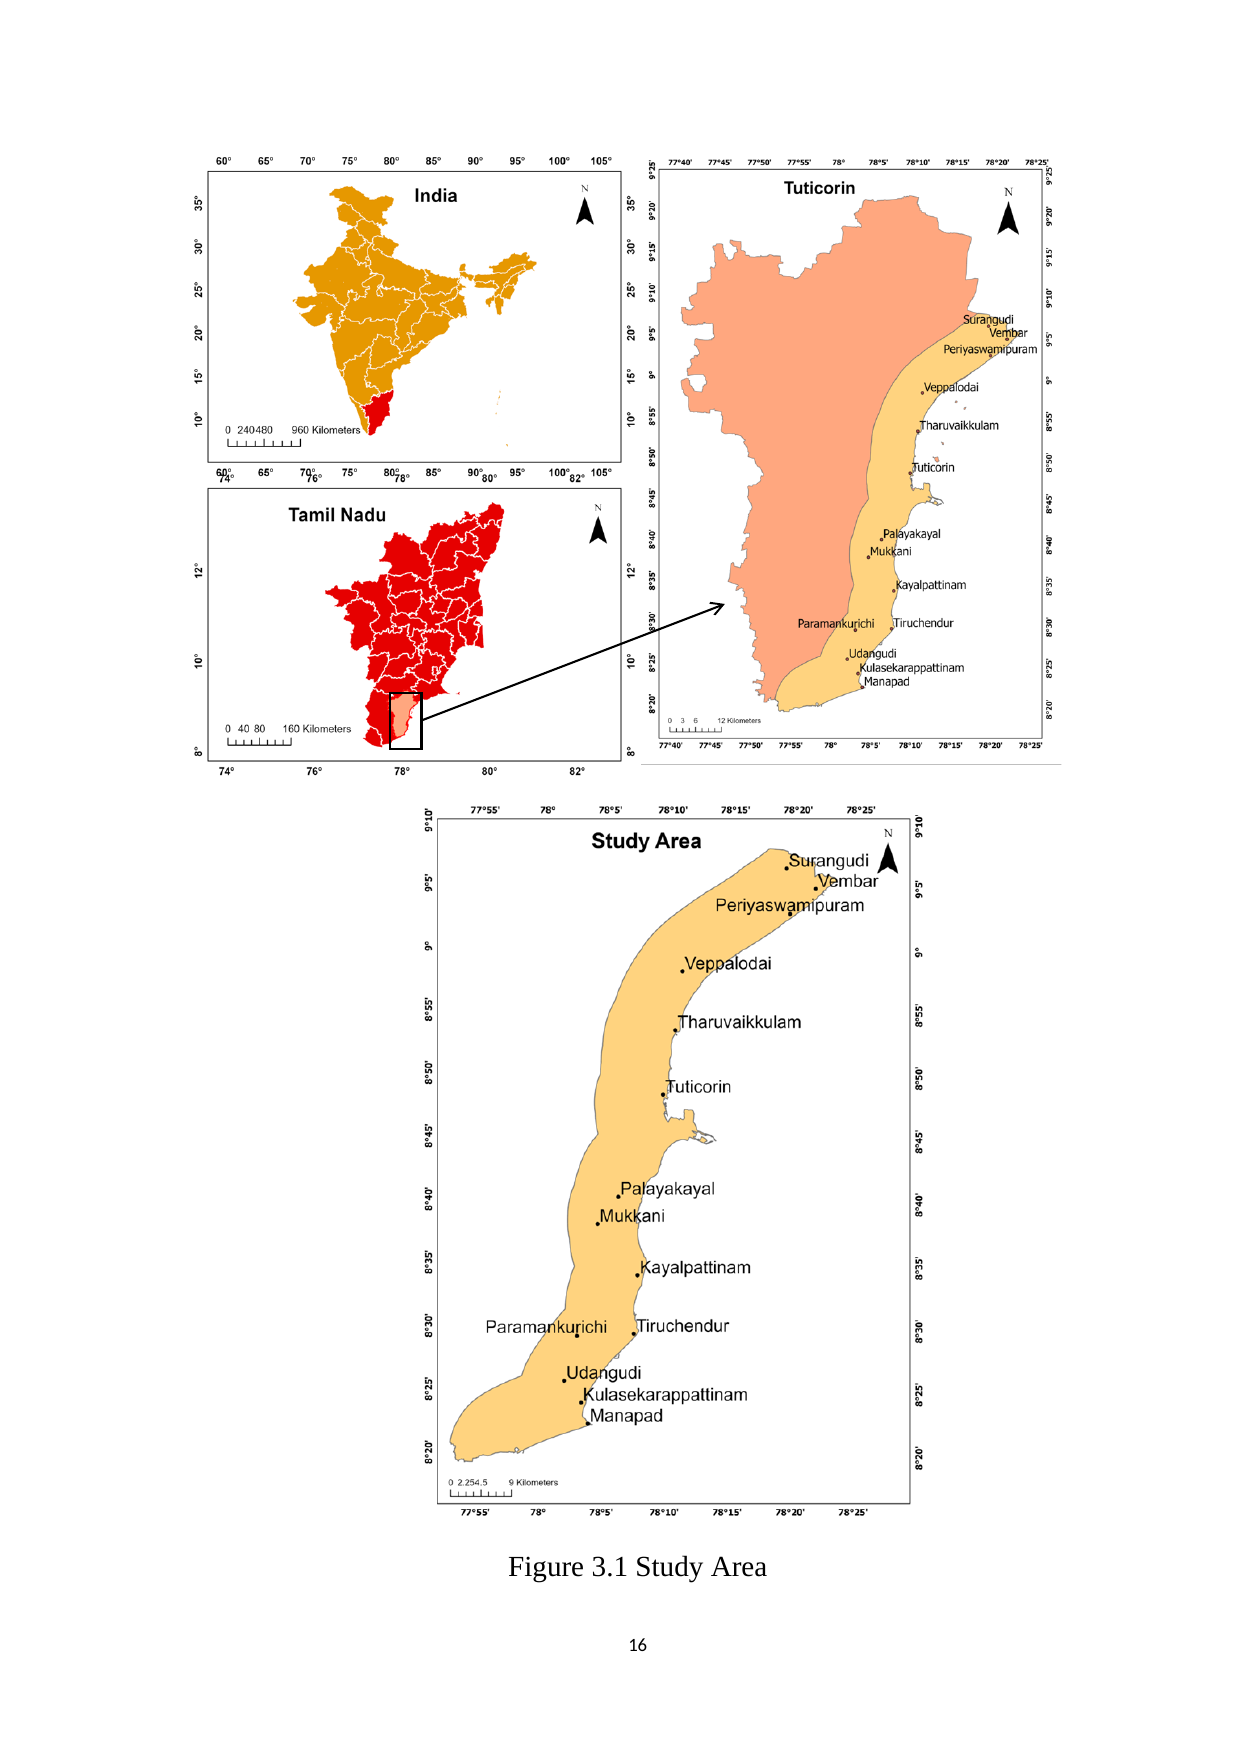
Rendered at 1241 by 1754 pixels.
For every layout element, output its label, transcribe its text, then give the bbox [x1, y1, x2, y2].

picture [187, 150, 1062, 780]
picture [412, 794, 935, 1535]
text Figure 3.1 Study Area [187, 1549, 1087, 1583]
